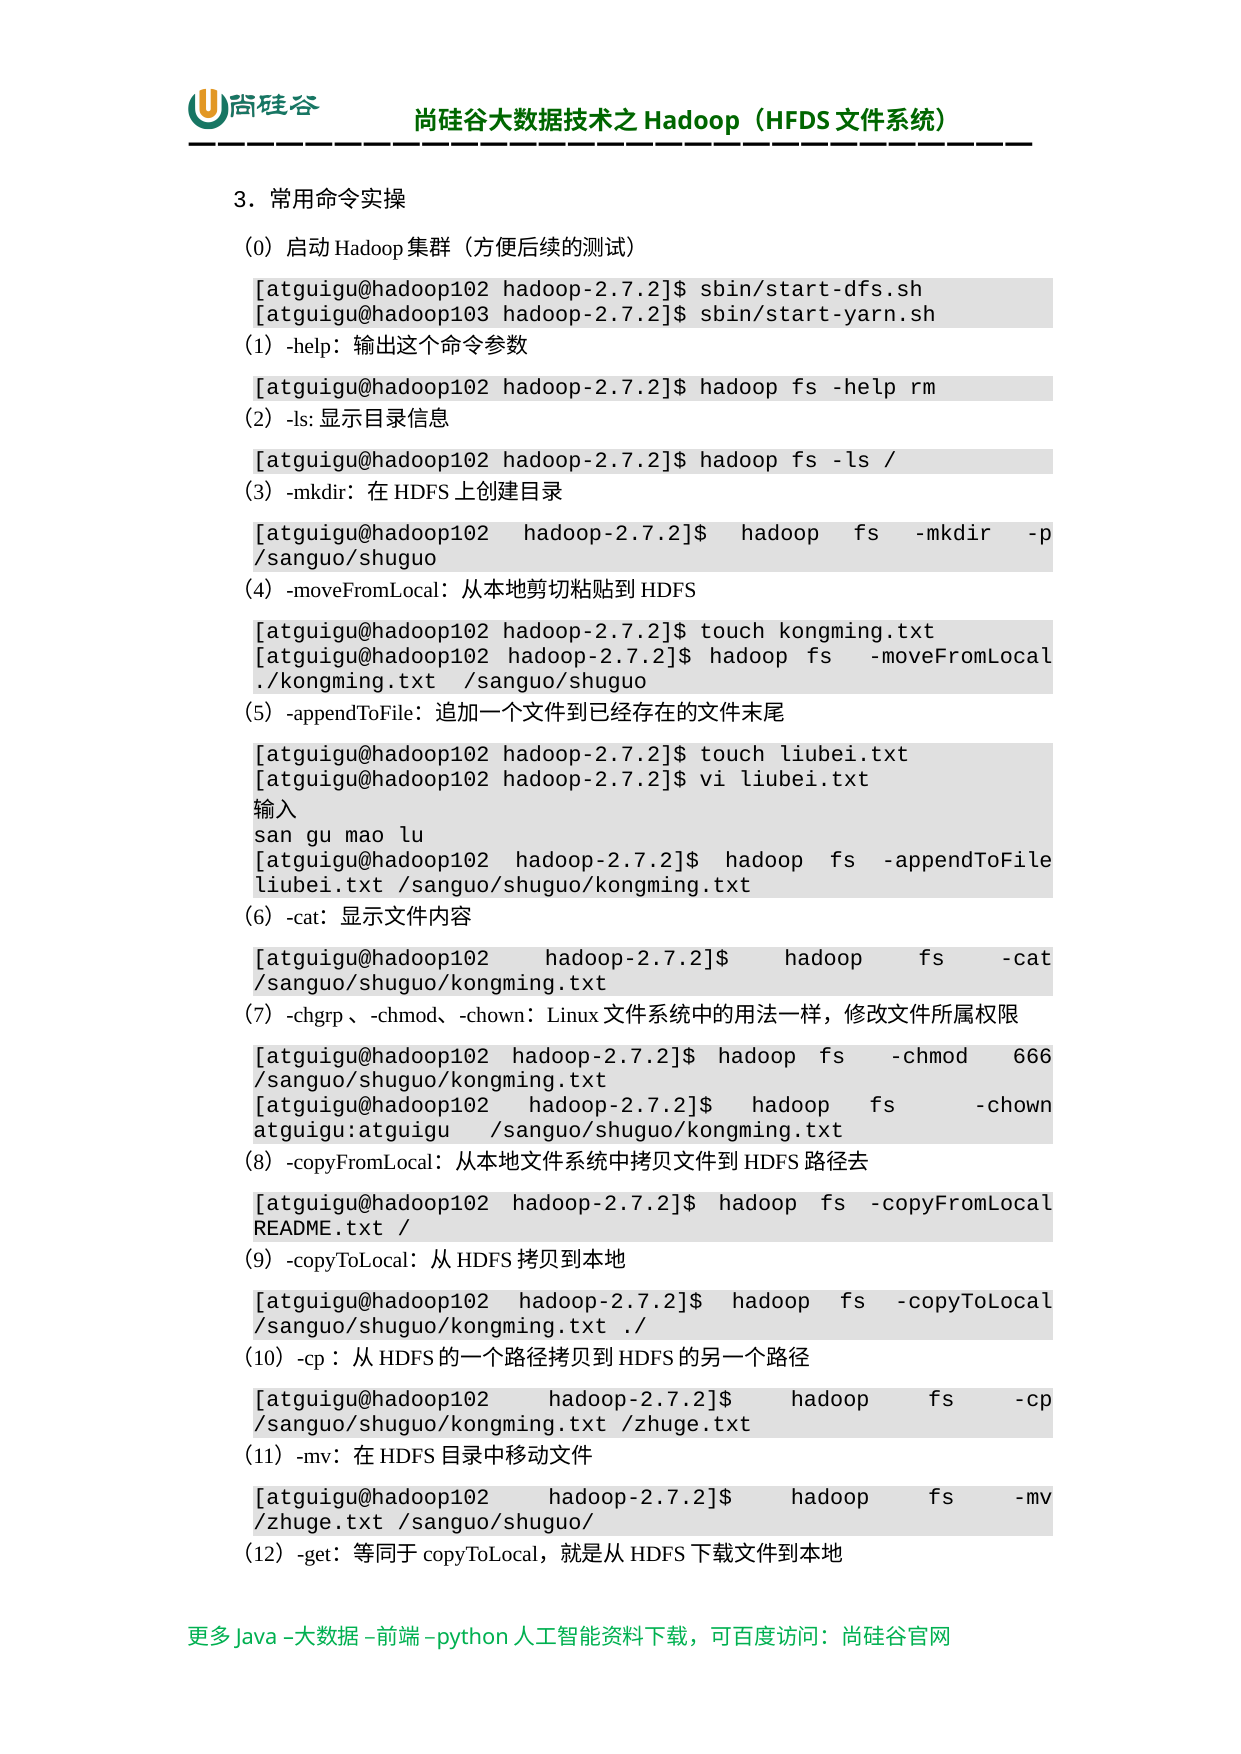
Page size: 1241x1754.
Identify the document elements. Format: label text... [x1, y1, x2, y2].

picture [187, 88, 320, 130]
text （2）-ls: 显示目录信息 [187, 401, 1053, 433]
text 输入 [253, 792, 1053, 824]
text 3．常用命令实操 [187, 165, 1053, 230]
text [atguigu@hadoop102 hadoop-2.7.2]$ hadoop fs -cat /sanguo/shuguo/kongming.txt [253, 947, 1053, 996]
text [atguigu@hadoop102 hadoop-2.7.2]$ sbin/start-dfs.sh [253, 278, 1053, 303]
text （10）-cp ：从HDFS的一个路径拷贝到HDFS的另一个路径 [187, 1340, 1053, 1372]
text [atguigu@hadoop102 hadoop-2.7.2]$ vi liubei.txt [253, 768, 1053, 792]
text （5）-appendToFile：追加一个文件到已经存在的文件末尾 [187, 694, 1053, 727]
text [atguigu@hadoop102 hadoop-2.7.2]$ hadoop fs -chown atguigu:atguigu /sanguo/shuguo/kongming.txt [253, 1094, 1053, 1144]
text [atguigu@hadoop102 hadoop-2.7.2]$ hadoop fs -copyFromLocal README.txt / [253, 1192, 1053, 1242]
text [atguigu@hadoop102 hadoop-2.7.2]$ hadoop fs -appendToFile liubei.txt /sanguo/shuguo/kongming.txt [253, 849, 1053, 898]
text [atguigu@hadoop102 hadoop-2.7.2]$ hadoop fs -ls / [253, 449, 1053, 474]
text （0）启动Hadoop集群（方便后续的测试） [187, 230, 1053, 262]
text [atguigu@hadoop102 hadoop-2.7.2]$ hadoop fs -chmod 666 /sanguo/shuguo/kongming.txt [253, 1045, 1053, 1094]
text （8）-copyFromLocal：从本地文件系统中拷贝文件到HDFS路径去 [187, 1144, 1053, 1176]
text （12）-get：等同于copyToLocal，就是从HDFS下载文件到本地 [187, 1536, 1053, 1568]
text （4）-moveFromLocal：从本地剪切粘贴到HDFS [187, 572, 1053, 604]
text [atguigu@hadoop102 hadoop-2.7.2]$ hadoop fs -copyToLocal /sanguo/shuguo/kongming.txt ./ [253, 1290, 1053, 1340]
text [atguigu@hadoop102 hadoop-2.7.2]$ touch liubei.txt [253, 743, 1053, 768]
text [atguigu@hadoop103 hadoop-2.7.2]$ sbin/start-yarn.sh [253, 303, 1053, 328]
text （7）-chgrp 、-chmod、-chown：Linux文件系统中的用法一样，修改文件所属权限 [187, 996, 1053, 1029]
text [atguigu@hadoop102 hadoop-2.7.2]$ hadoop fs -cp /sanguo/shuguo/kongming.txt /zhuge.txt [253, 1388, 1053, 1438]
text [atguigu@hadoop102 hadoop-2.7.2]$ touch kongming.txt [253, 620, 1053, 645]
text （1）-help：输出这个命令参数 [187, 328, 1053, 360]
text [atguigu@hadoop102 hadoop-2.7.2]$ hadoop fs -mkdir -p /sanguo/shuguo [253, 522, 1053, 572]
text [atguigu@hadoop102 hadoop-2.7.2]$ hadoop fs -help rm [253, 376, 1053, 401]
text [atguigu@hadoop102 hadoop-2.7.2]$ hadoop fs -moveFromLocal ./kongming.txt /sanguo/shuguo [253, 645, 1053, 694]
text [atguigu@hadoop102 hadoop-2.7.2]$ hadoop fs -mv /zhuge.txt /sanguo/shuguo/ [253, 1486, 1053, 1536]
text （6）-cat：显示文件内容 [187, 898, 1053, 931]
text （3）-mkdir：在HDFS上创建目录 [187, 474, 1053, 506]
text （9）-copyToLocal：从HDFS拷贝到本地 [187, 1242, 1053, 1274]
text san gu mao lu [253, 824, 1053, 849]
text （11）-mv：在HDFS目录中移动文件 [187, 1438, 1053, 1470]
